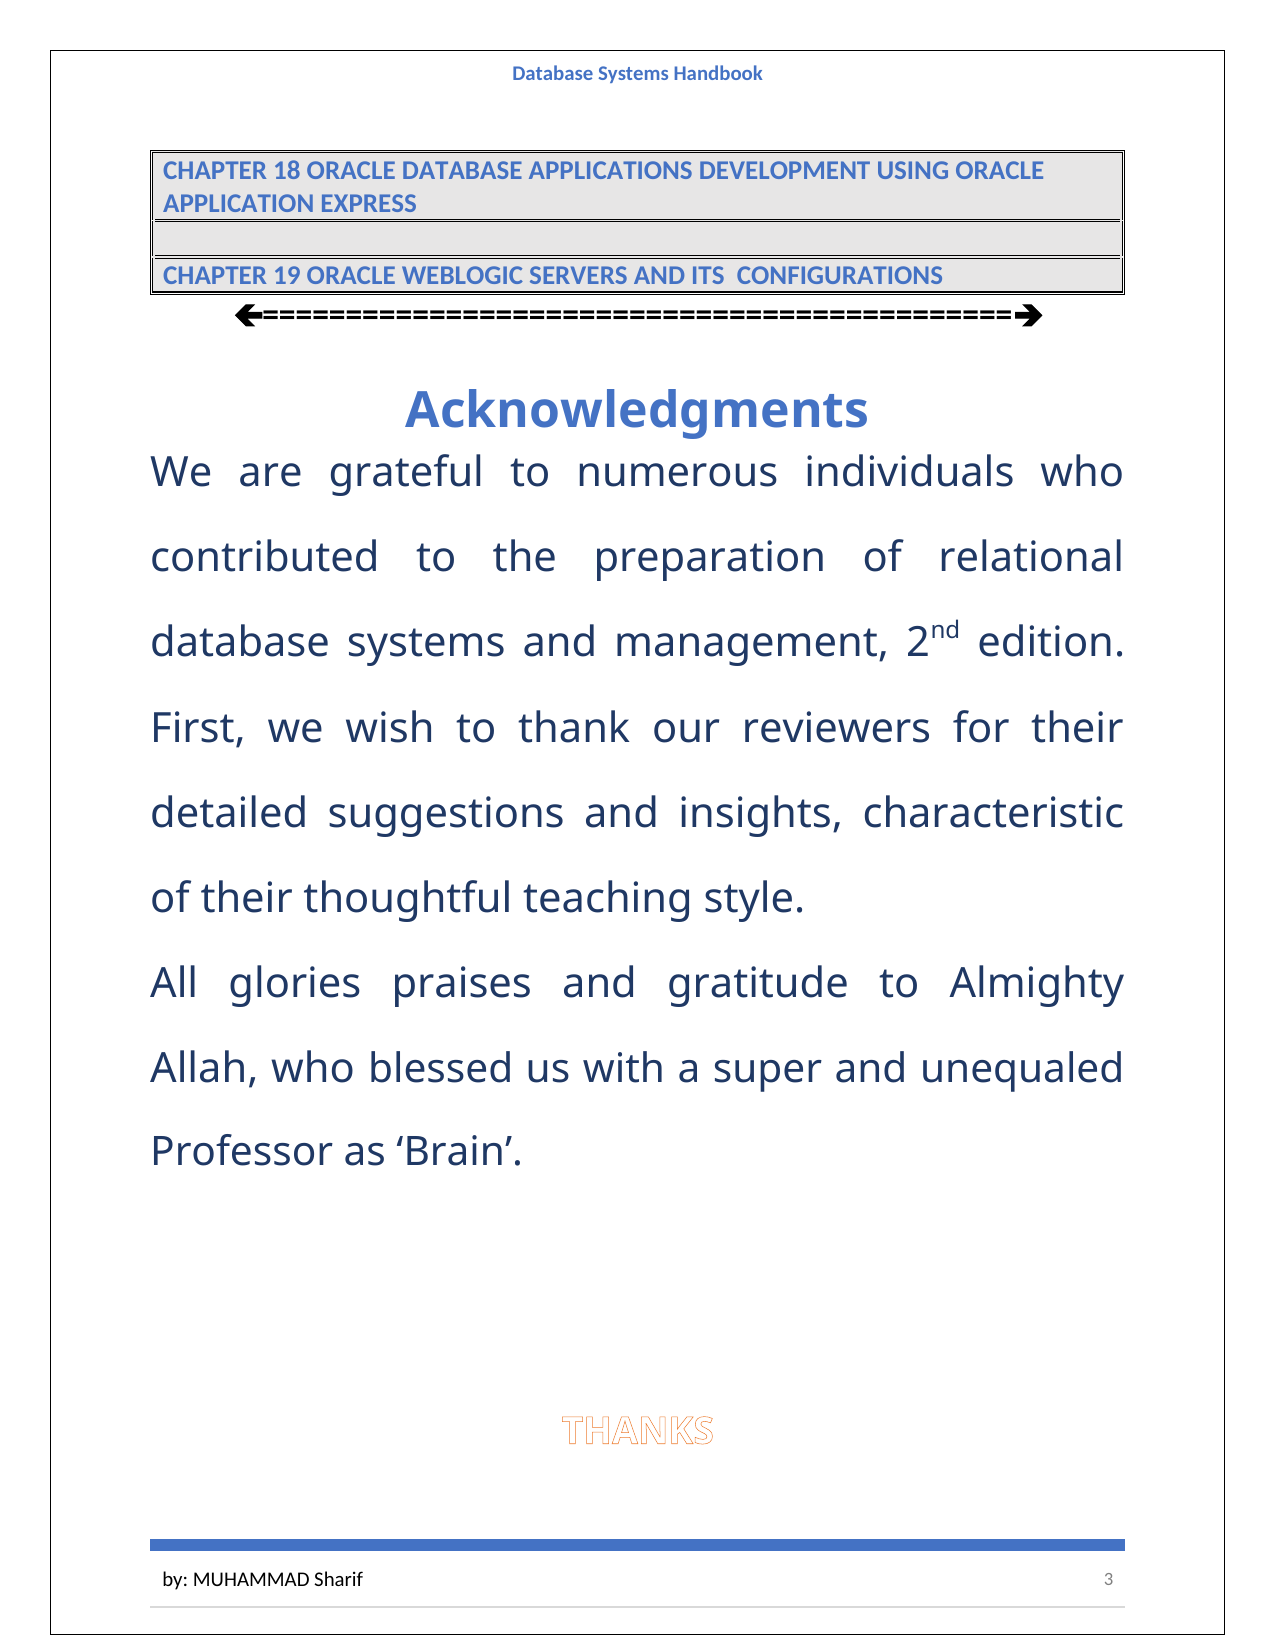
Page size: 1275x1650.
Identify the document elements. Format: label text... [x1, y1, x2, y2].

text ============================================= [150, 295, 1125, 334]
text Acknowledgments [150, 374, 1125, 442]
text We are grateful to numerous individuals who contributed to the preparation of relational database systems and management, 2nd edition. First, we wish to thank our reviewers for their detailed suggestions and insights, characteristic of their thoughtful teaching style. [150, 442, 1125, 924]
text THANKS [150, 1403, 1125, 1454]
text All glories praises and gratitude to Almighty Allah, who blessed us with a super and unequaled Professor as ‘Brain’. [150, 953, 1125, 1177]
table_cell CHAPTER 19 ORACLE WEBLOGIC SERVERS AND ITS CONFIGURATIONS [152, 255, 1123, 291]
table_cell CHAPTER 18 ORACLE DATABASE APPLICATIONS DEVELOPMENT USING ORACLE APPLICATION EXPRESS [153, 153, 1122, 219]
table_cell [152, 219, 1123, 255]
